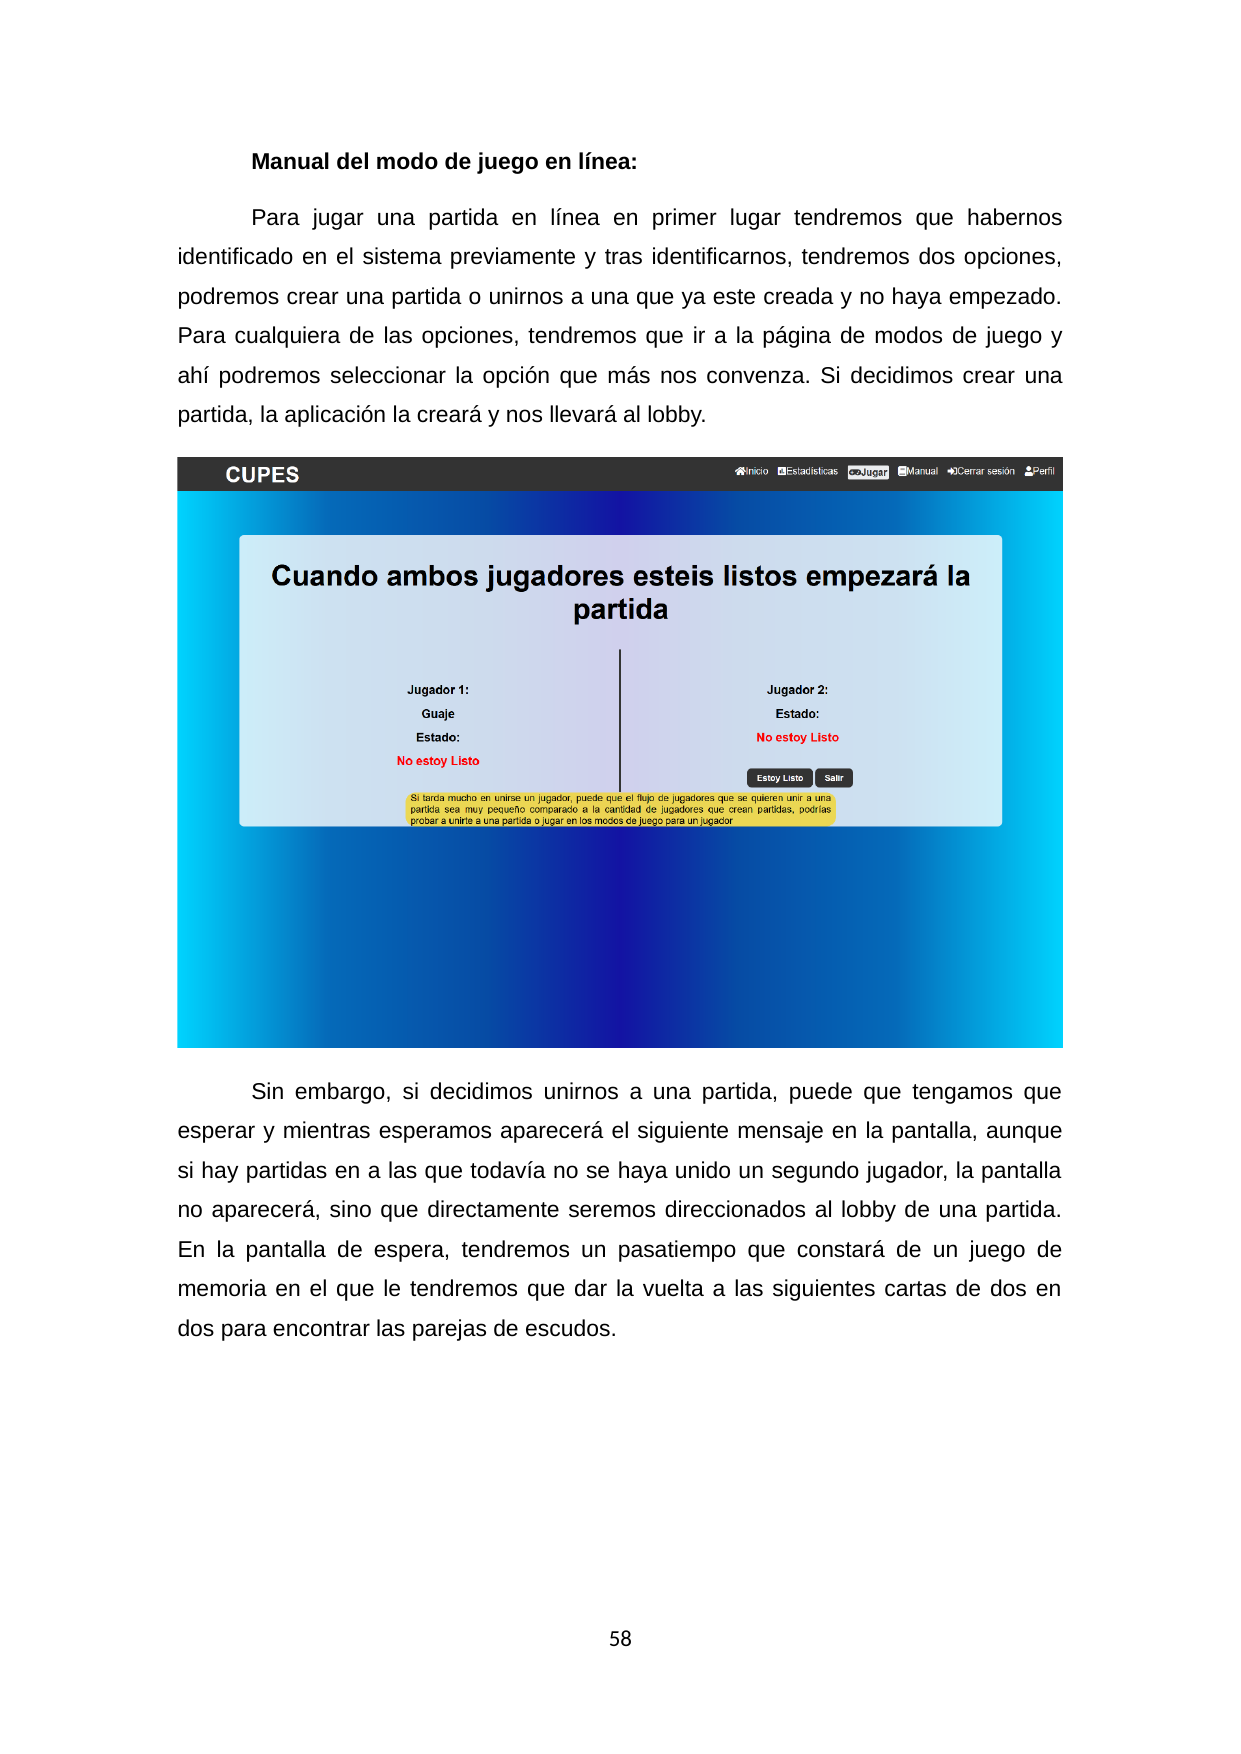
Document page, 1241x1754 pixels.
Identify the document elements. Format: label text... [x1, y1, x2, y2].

text Sin embargo, si decidimos unirnos a una partida, puede que tengamos que esperar y mientras esperamos aparecerá el siguiente mensaje en la pantalla, aunque si hay partidas en a las que todavía no se haya unido un segundo jugador, la pantalla no aparecerá, sino que directamente seremos direccionados al lobby de una partida. En la pantalla de espera, tendremos un pasatiempo que constará de un juego de memoria en el que le tendremos que dar la vuelta a las siguientes cartas de dos en dos para encontrar las parejas de escudos. [177, 1078, 1063, 1341]
text Para jugar una partida en línea en primer lugar tendremos que habernos identificado en el sistema previamente y tras identificarnos, tendremos dos opciones, podremos crear una partida o unirnos a una que ya este creada y no haya empezado. Para cualquiera de las opciones, tendremos que ir a la página de modos de juego y ahí podremos seleccionar la opción que más nos convenza. Si decidimos crear una partida, la aplicación la creará y nos llevará al lobby. [177, 204, 1063, 428]
picture [177, 457, 1063, 1048]
text Manual del modo de juego en línea: [177, 148, 1063, 174]
